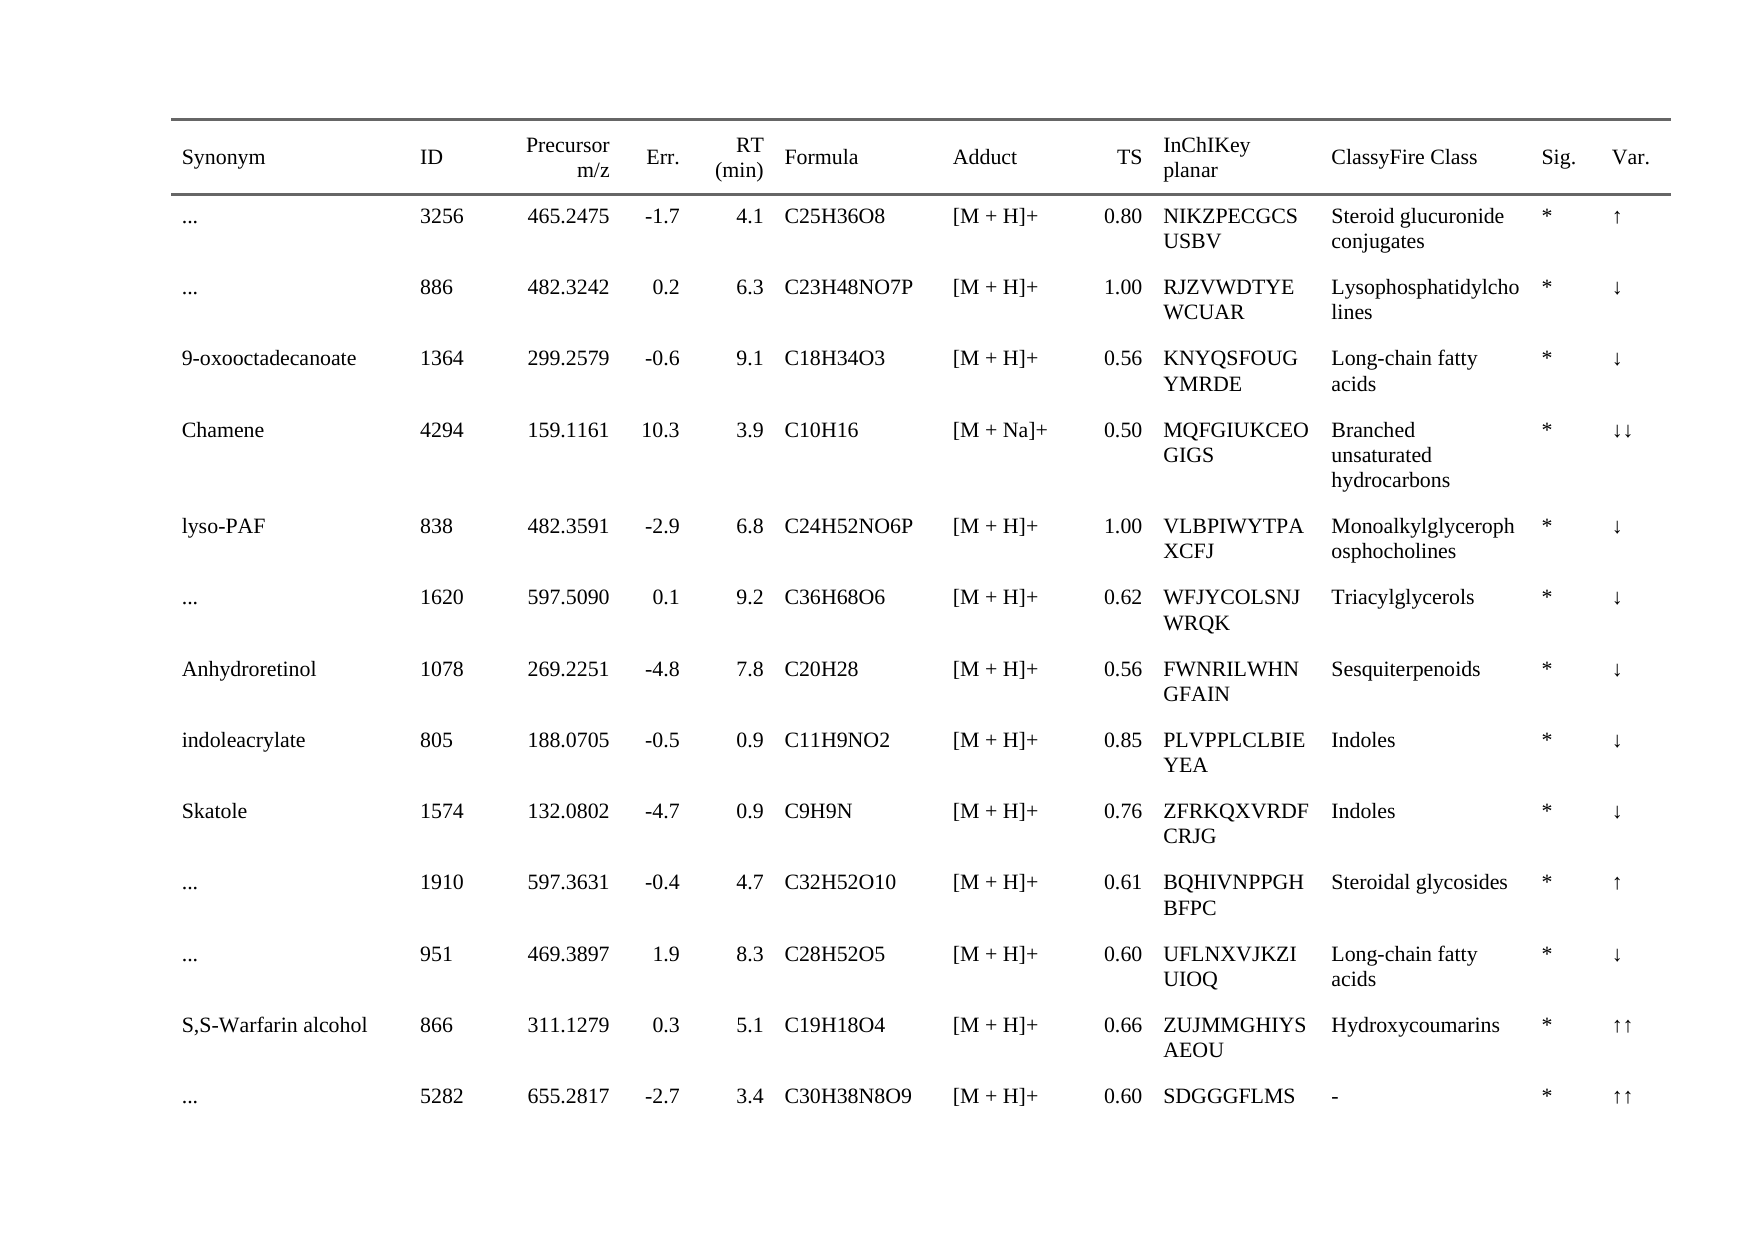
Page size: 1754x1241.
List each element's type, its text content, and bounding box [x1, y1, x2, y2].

table_header TS [1083, 121, 1153, 192]
table_header Adduct [942, 121, 1082, 192]
table_header InChIKey planar [1153, 121, 1321, 192]
table_header Synonym [171, 121, 409, 192]
table_header ID [410, 121, 479, 192]
table_header Err. [620, 121, 690, 192]
table_header RT (min) [690, 121, 774, 192]
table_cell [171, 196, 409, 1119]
table_header Formula [774, 121, 942, 192]
table_header Precursor m/z [480, 121, 620, 192]
table_header Var. [1601, 121, 1671, 192]
table_header Sig. [1531, 121, 1601, 192]
table_header ClassyFire Class [1321, 121, 1531, 192]
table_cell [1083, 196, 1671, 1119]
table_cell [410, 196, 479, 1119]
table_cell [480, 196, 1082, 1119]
